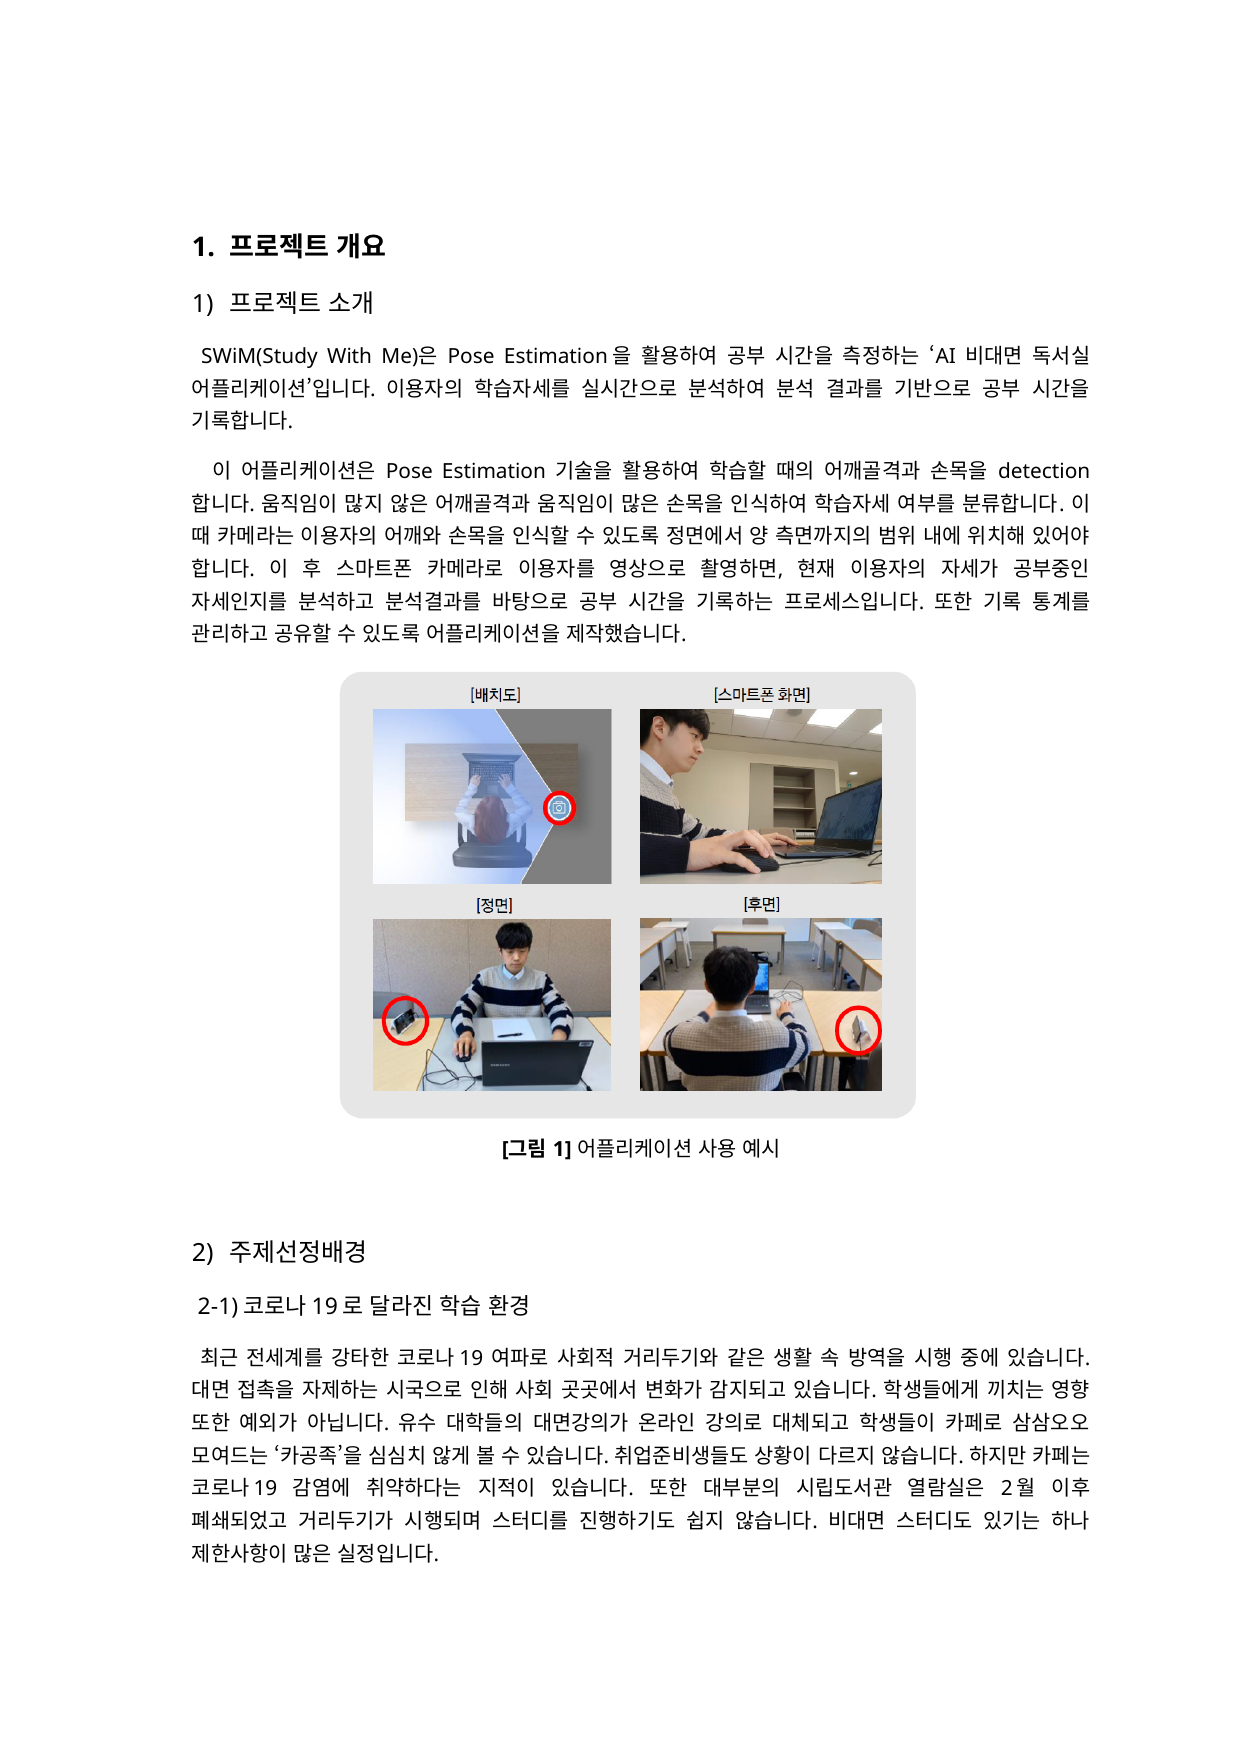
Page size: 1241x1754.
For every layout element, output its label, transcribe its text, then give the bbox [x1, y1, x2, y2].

text SWiM(Study With Me)은 Pose Estimation을 활용하여 공부 시간을 측정하는 ‘AI 비대면 독서실 어플리케이션’입니다. 이용자의 학습자세를 실시간으로 분석하여 분석 결과를 기반으로 공부 시간을 기록합니다. [192, 339, 1090, 435]
text 최근 전세계를 강타한 코로나19 여파로 사회적 거리두기와 같은 생활 속 방역을 시행 중에 있습니다. 대면 접촉을 자제하는 시국으로 인해 사회 곳곳에서 변화가 감지되고 있습니다. 학생들에게 끼치는 영향 또한 예외가 아닙니다. 유수 대학들의 대면강의가 온라인 강의로 대체되고 학생들이 카페로 삼삼오오 모여드는 ‘카공족’을 심심치 않게 볼 수 있습니다. 취업준비생들도 상황이 다르지 않습니다. 하지만 카페는 코로나19 감염에 취약하다는 지적이 있습니다. 또한 대부분의 시립도서관 열람실은 2월 이후 폐쇄되었고 거리두기가 시행되며 스터디를 진행하기도 쉽지 않습니다. 비대면 스터디도 있기는 하나 제한사항이 많은 실정입니다. [192, 1341, 1090, 1567]
text [그림 1] 어플리케이션 사용 예시 [192, 1133, 1090, 1163]
list 프로젝트 소개 [192, 284, 1090, 320]
picture [325, 667, 958, 1131]
list 프로젝트 개요 [192, 224, 1090, 264]
text 2-1) 코로나19로 달라진 학습 환경 [192, 1288, 1090, 1322]
text 이 어플리케이션은 Pose Estimation 기술을 활용하여 학습할 때의 어깨골격과 손목을 detection합니다. 움직임이 많지 않은 어깨골격과 움직임이 많은 손목을 인식하여 학습자세 여부를 분류합니다. 이 때 카메라는 이용자의 어깨와 손목을 인식할 수 있도록 정면에서 양 측면까지의 범위 내에 위치해 있어야 합니다. 이 후 스마트폰 카메라로 이용자를 영상으로 촬영하면, 현재 이용자의 자세가 공부중인 자세인지를 분석하고 분석결과를 바탕으로 공부 시간을 기록하는 프로세스입니다. 또한 기록 통계를 관리하고 공유할 수 있도록 어플리케이션을 제작했습니다. [192, 454, 1090, 648]
list 주제선정배경 [192, 1232, 1090, 1269]
